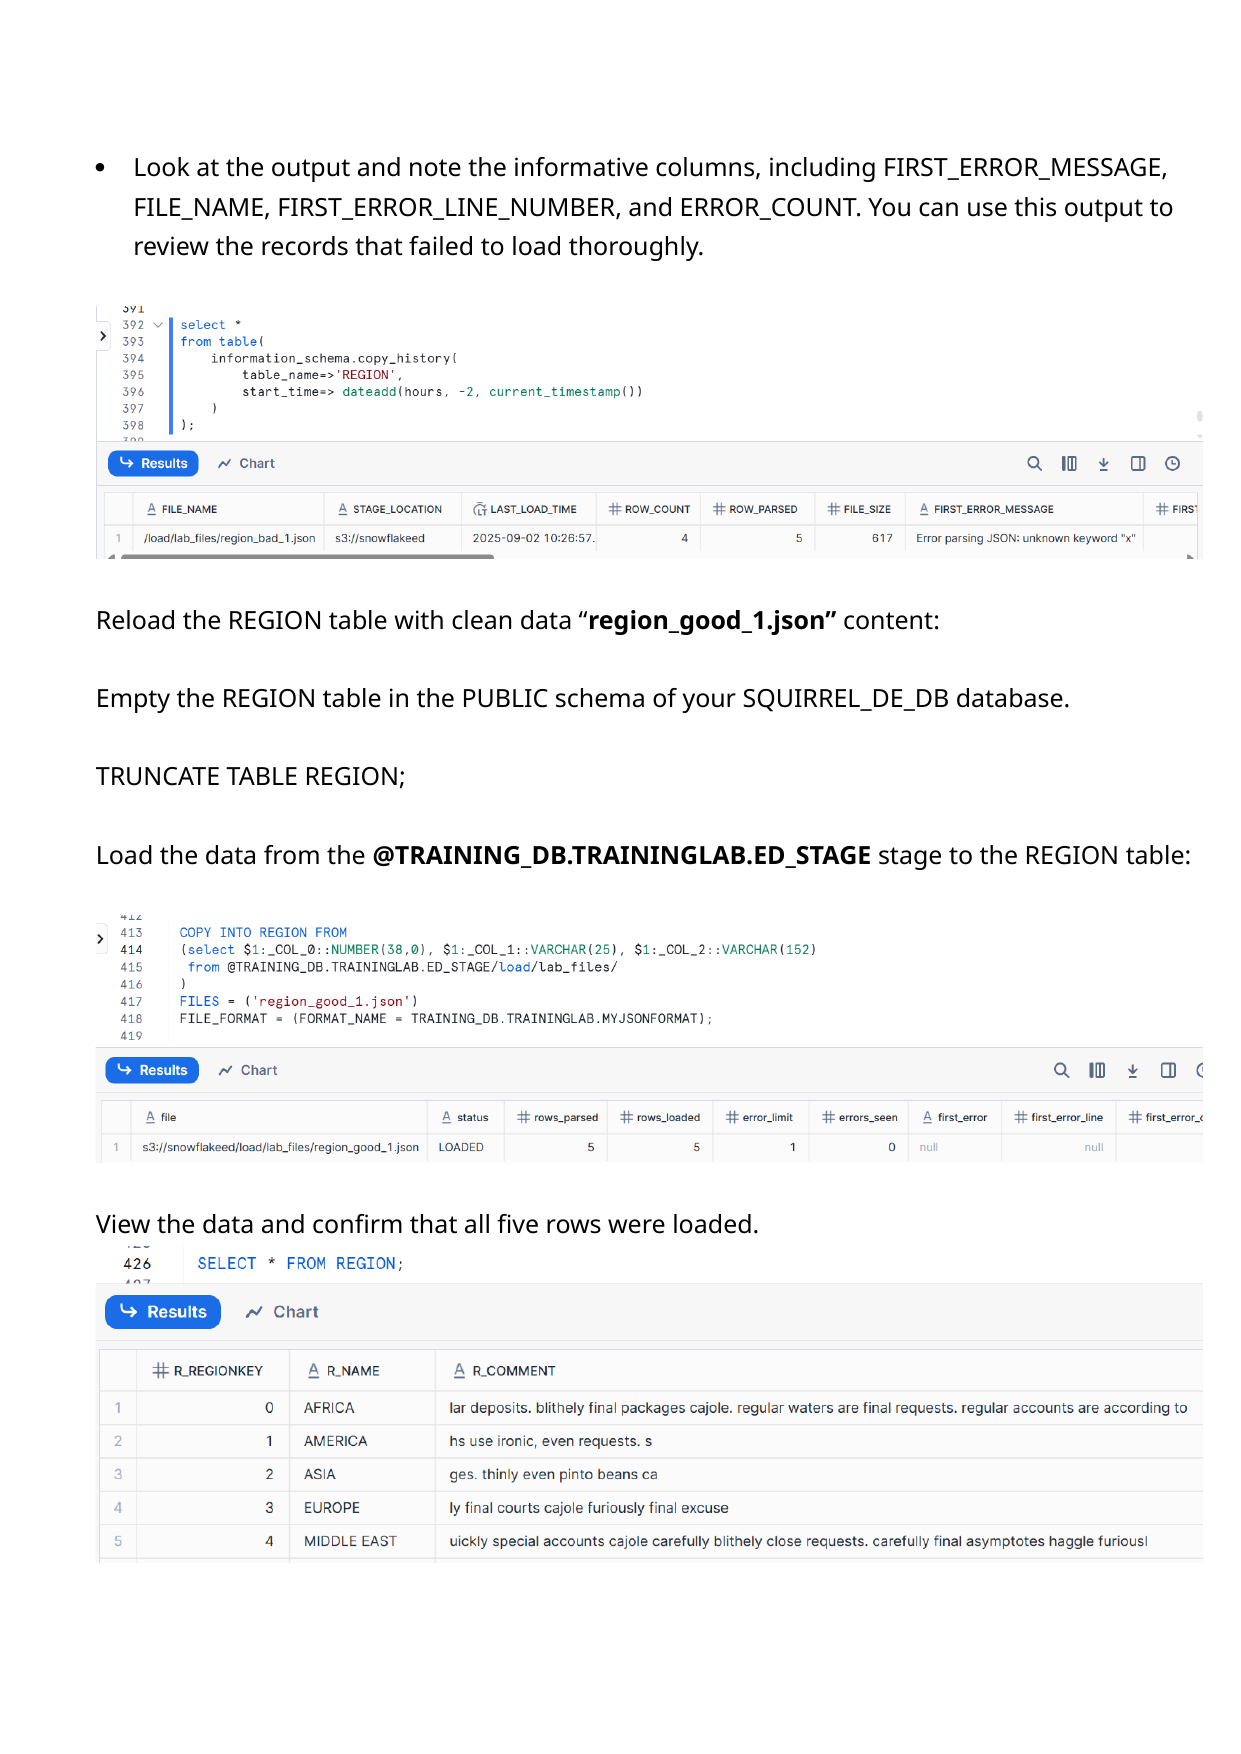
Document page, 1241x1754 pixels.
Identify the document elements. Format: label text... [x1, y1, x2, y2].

text TRUNCATE TABLE REGION; [96, 759, 1196, 793]
text Load the data from the @TRAINING_DB.TRAININGLAB.ED_STAGE stage to the REGION table: [96, 837, 1196, 871]
text Empty the REGION table in the PUBLIC schema of your SQUIRREL_DE_DB database. [96, 681, 1196, 715]
text View the data and confirm that all five rows were loaded. [96, 1207, 1196, 1241]
picture [95, 915, 1203, 1163]
list Look at the output and note the informative columns, including FIRST_ERROR_MESSAGE, FILE_NAME, FIRST_ERROR_LINE_NUMBER, and ERROR_COUNT. You can use this output to review the records that failed to load thoroughly. [96, 150, 1196, 262]
picture [95, 1246, 1203, 1563]
text Reload the REGION table with clean data “region_good_1.json” content: [96, 602, 1196, 636]
picture [95, 306, 1203, 559]
